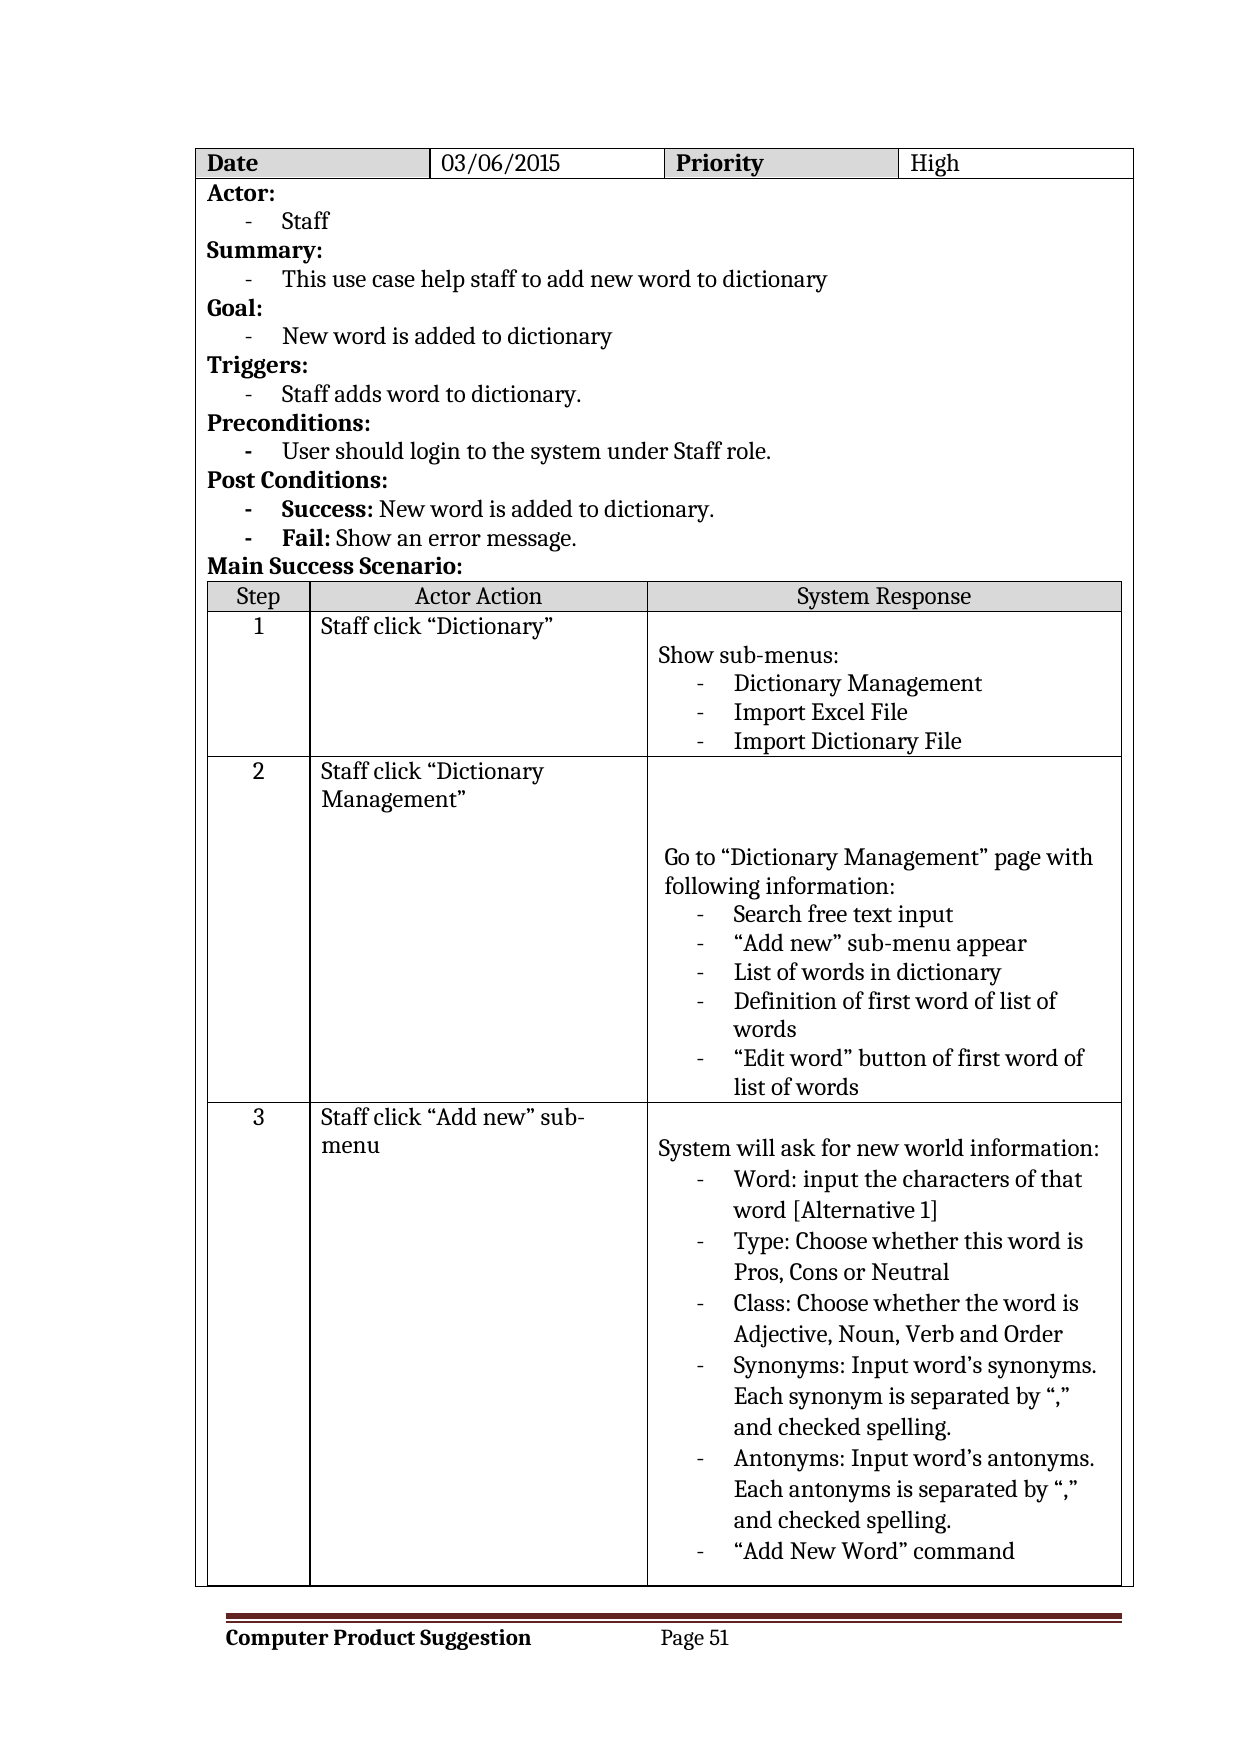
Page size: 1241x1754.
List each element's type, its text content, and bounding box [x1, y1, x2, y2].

table_cell Date [196, 149, 429, 177]
table_cell High [899, 149, 1133, 177]
table_cell 03/06/2015 [431, 149, 664, 177]
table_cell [196, 179, 1133, 1586]
table_cell Priority [665, 149, 898, 177]
